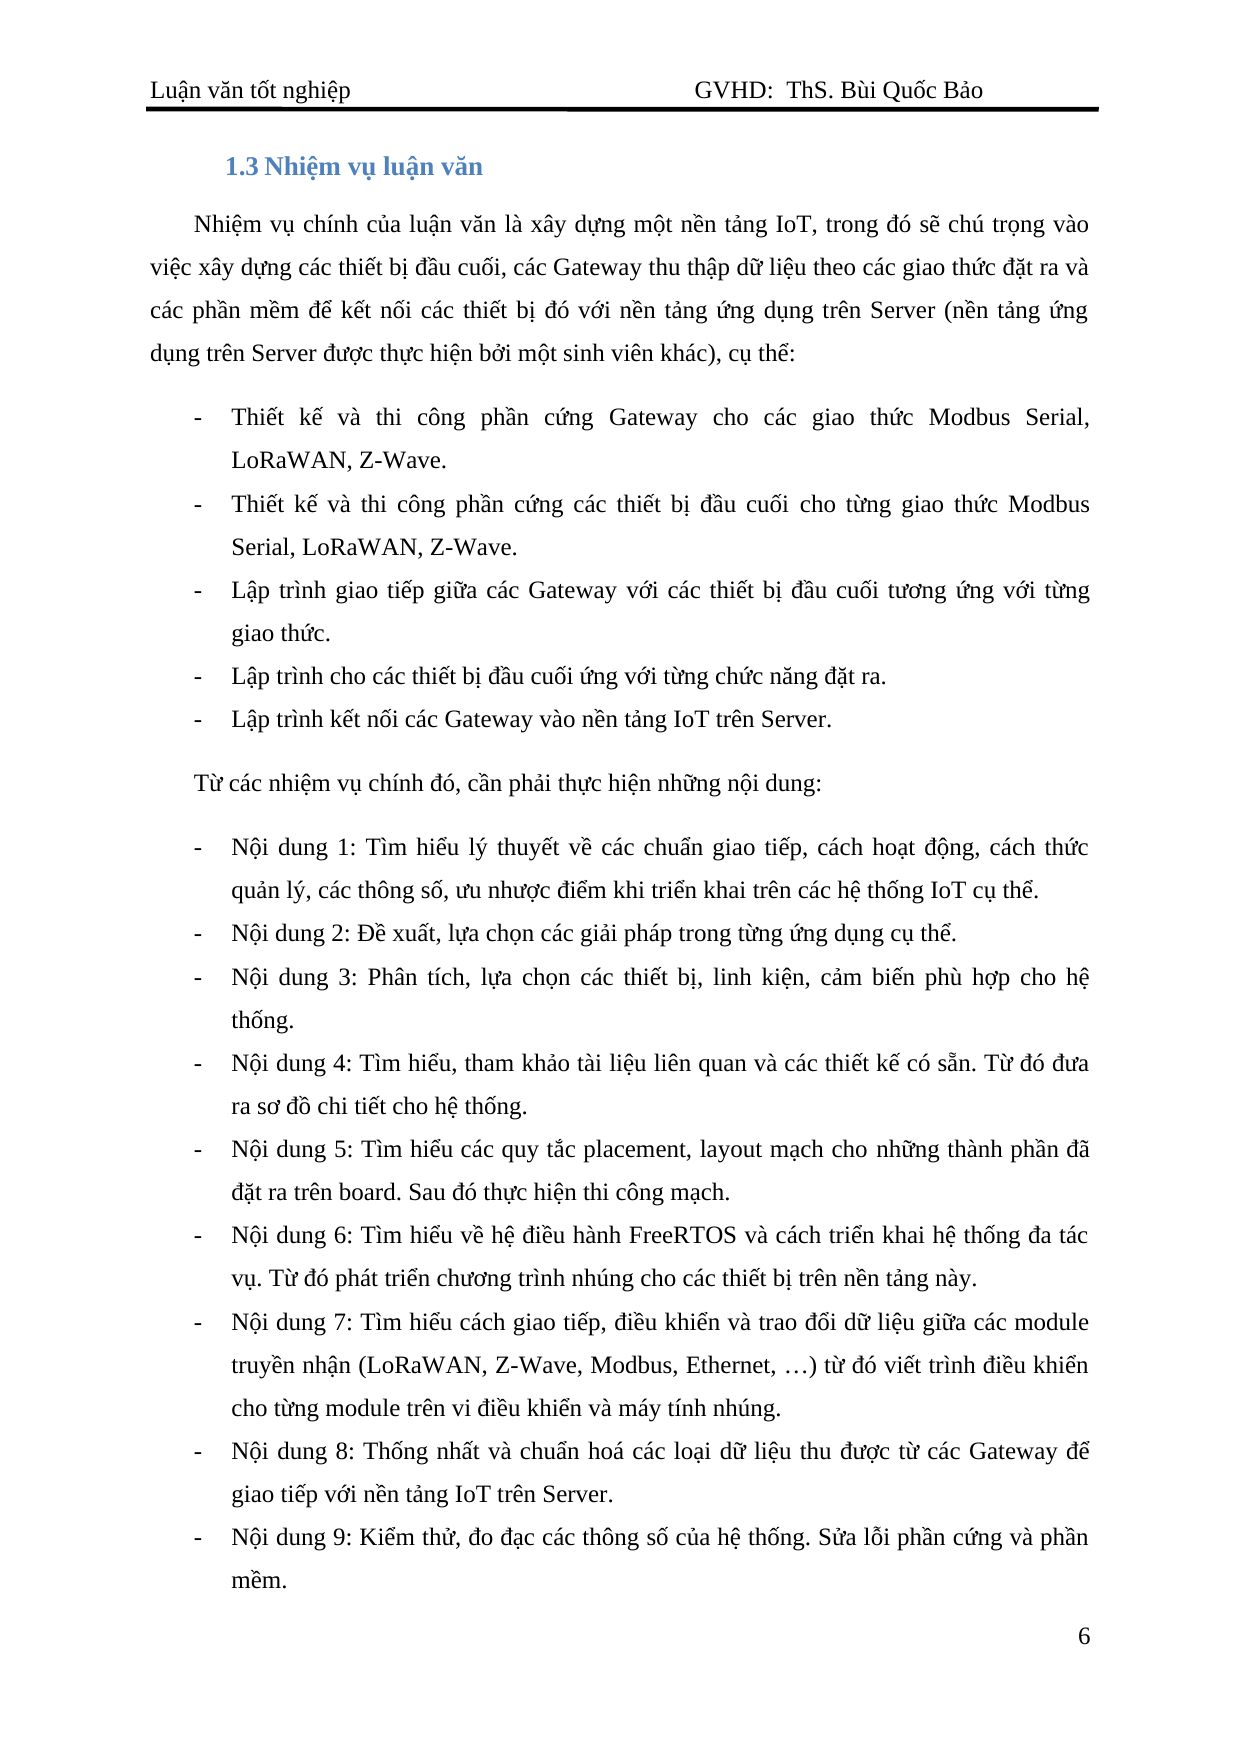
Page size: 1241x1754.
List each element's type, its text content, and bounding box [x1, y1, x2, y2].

list Nội dung 8: Thống nhất và chuẩn hoá các loại dữ liệu thu được từ các Gateway để giao tiếp với nền tảng IoT trên Server. [194, 1436, 1090, 1508]
text Từ các nhiệm vụ chính đó, cần phải thực hiện những nội dung: [150, 768, 1090, 797]
list Lập trình giao tiếp giữa các Gateway với các thiết bị đầu cuối tương ứng với từng giao thức. [194, 575, 1090, 647]
list Lập trình kết nối các Gateway vào nền tảng IoT trên Server. [194, 704, 1090, 733]
subtitle Nhiệm vụ luận văn [225, 150, 1090, 181]
list Nội dung 3: Phân tích, lựa chọn các thiết bị, linh kiện, cảm biến phù hợp cho hệ thống. [194, 962, 1090, 1033]
list Nội dung 7: Tìm hiểu cách giao tiếp, điều khiển và trao đổi dữ liệu giữa các module truyền nhận (LoRaWAN, Z-Wave, Modbus, Ethernet, …) từ đó viết trình điều khiển cho từng module trên vi điều khiển và máy tính nhúng. [194, 1307, 1090, 1422]
list Nội dung 4: Tìm hiểu, tham khảo tài liệu liên quan và các thiết kế có sẵn. Từ đó đưa ra sơ đồ chi tiết cho hệ thống. [194, 1048, 1090, 1120]
list Nội dung 5: Tìm hiểu các quy tắc placement, layout mạch cho những thành phần đã đặt ra trên board. Sau đó thực hiện thi công mạch. [194, 1134, 1090, 1206]
list Nội dung 1: Tìm hiểu lý thuyết về các chuẩn giao tiếp, cách hoạt động, cách thức quản lý, các thông số, ưu nhược điểm khi triển khai trên các hệ thống IoT cụ thể. [194, 832, 1090, 904]
list Thiết kế và thi công phần cứng các thiết bị đầu cuối cho từng giao thức Modbus Serial, LoRaWAN, Z-Wave. [194, 489, 1090, 561]
list Lập trình cho các thiết bị đầu cuối ứng với từng chức năng đặt ra. [194, 661, 1090, 690]
text Nhiệm vụ chính của luận văn là xây dựng một nền tảng IoT, trong đó sẽ chú trọng vào việc xây dựng các thiết bị đầu cuối, các Gateway thu thập dữ liệu theo các giao thức đặt ra và các phần mềm để kết nối các thiết bị đó với nền tảng ứng dụng trên Server (nền tảng ứng dụng trên Server được thực hiện bởi một sinh viên khác), cụ thể: [150, 209, 1090, 367]
list Nội dung 9: Kiểm thử, đo đạc các thông số của hệ thống. Sửa lỗi phần cứng và phần mềm. [194, 1522, 1090, 1594]
list Nội dung 2: Đề xuất, lựa chọn các giải pháp trong từng ứng dụng cụ thể. [194, 918, 1090, 947]
list Nội dung 6: Tìm hiểu về hệ điều hành FreeRTOS và cách triển khai hệ thống đa tác vụ. Từ đó phát triển chương trình nhúng cho các thiết bị trên nền tảng này. [194, 1220, 1090, 1292]
list Thiết kế và thi công phần cứng Gateway cho các giao thức Modbus Serial, LoRaWAN, Z-Wave. [194, 402, 1090, 474]
